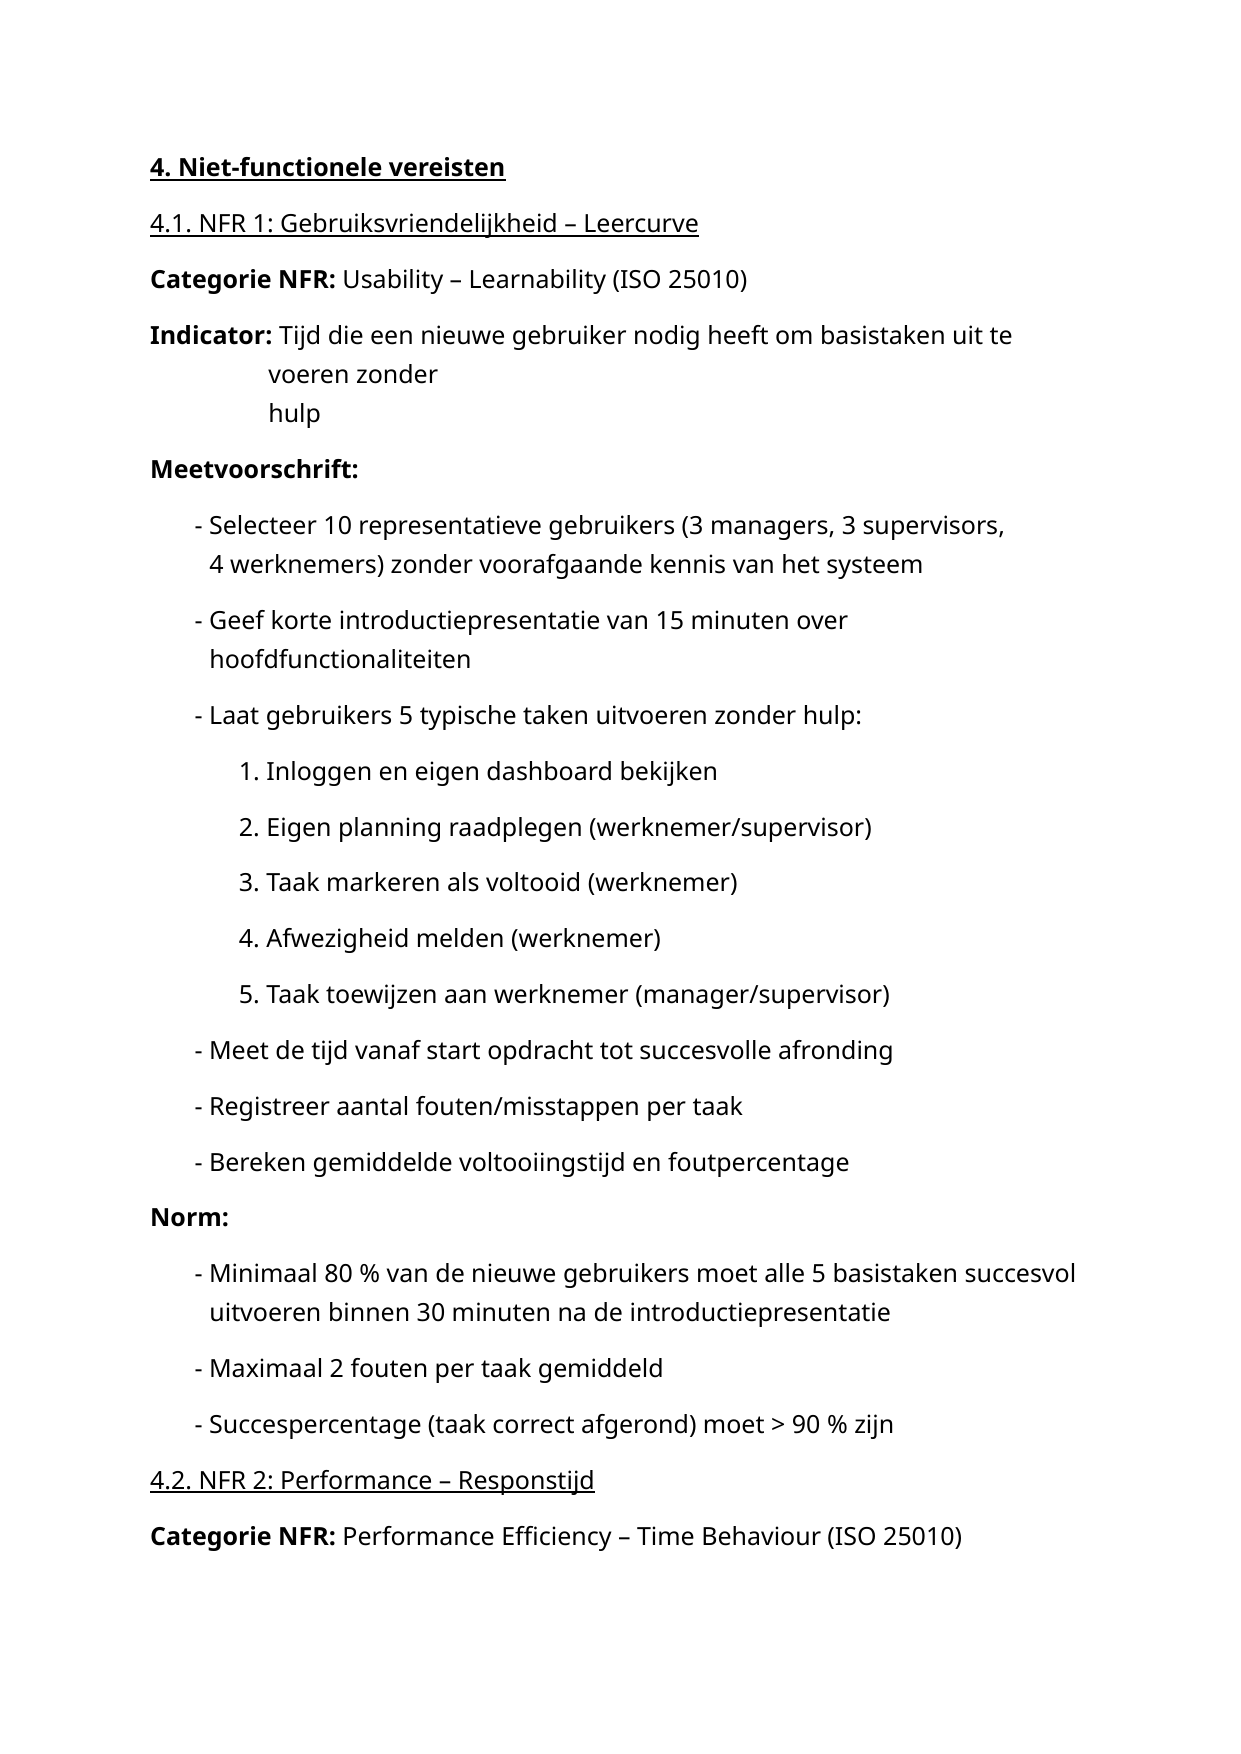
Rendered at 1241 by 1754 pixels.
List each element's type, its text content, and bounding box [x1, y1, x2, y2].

text - Meet de tijd vanaf start opdracht tot succesvolle afronding [194, 1032, 1090, 1067]
text - Geef korte introductiepresentatie van 15 minuten over hoofdfunctionaliteiten [194, 602, 1090, 676]
text - Maximaal 2 fouten per taak gemiddeld [194, 1351, 1090, 1385]
text 1. Inloggen en eigen dashboard bekijken [239, 753, 1090, 787]
text - Succespercentage (taak correct afgerond) moet > 90 % zijn [194, 1407, 1090, 1441]
text Categorie NFR: Usability – Learnability (ISO 25010) [150, 262, 1090, 296]
text 3. Taak markeren als voltooid (werknemer) [239, 865, 1090, 899]
text - Laat gebruikers 5 typische taken uitvoeren zonder hulp: [194, 697, 1090, 732]
text 4.1. NFR 1: Gebruiksvriendelijkheid – Leercurve [150, 206, 1090, 240]
text - Bereken gemiddelde voltooiingstijd en foutpercentage [194, 1144, 1090, 1178]
text 5. Taak toewijzen aan werknemer (manager/supervisor) [239, 977, 1090, 1011]
text - Selecteer 10 representatieve gebruikers (3 managers, 3 supervisors, 4 werknemers) zonder voorafgaande kennis van het systeem [194, 507, 1090, 581]
text Meetvoorschrift: [150, 452, 1090, 486]
text Categorie NFR: Performance Efficiency – Time Behaviour (ISO 25010) [150, 1518, 1090, 1552]
text - Registreer aantal fouten/misstappen per taak [194, 1088, 1090, 1122]
text 4. Niet-functionele vereisten [150, 150, 1090, 184]
text 2. Eigen planning raadplegen (werknemer/supervisor) [239, 809, 1090, 843]
text Indicator: Tijd die een nieuwe gebruiker nodig heeft om basistaken uit te voeren zonder hulp [150, 317, 1090, 430]
text 4.2. NFR 2: Performance – Responstijd [150, 1462, 1090, 1497]
text 4. Afwezigheid melden (werknemer) [239, 921, 1090, 955]
text Norm: [150, 1200, 1090, 1234]
text - Minimaal 80 % van de nieuwe gebruikers moet alle 5 basistaken succesvol uitvoeren binnen 30 minuten na de introductiepresentatie [194, 1256, 1090, 1329]
